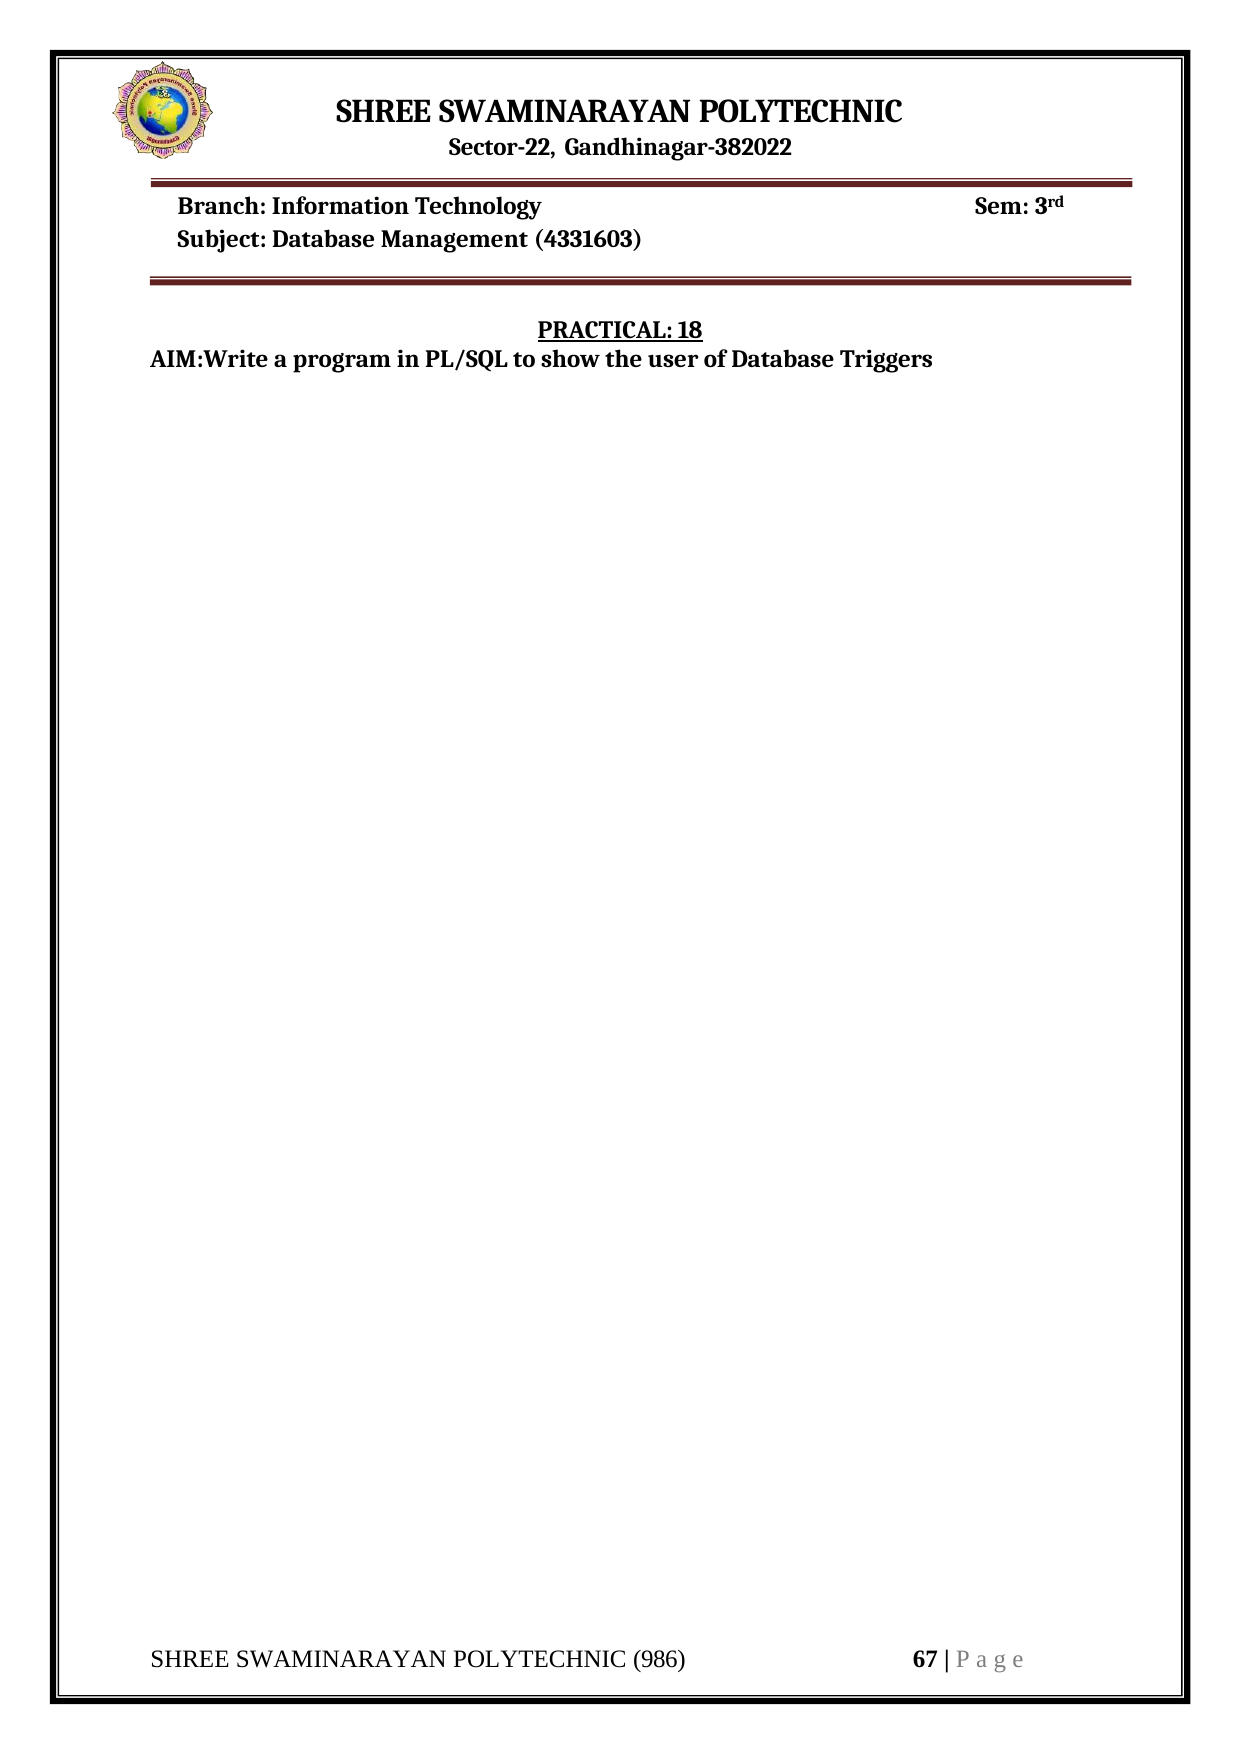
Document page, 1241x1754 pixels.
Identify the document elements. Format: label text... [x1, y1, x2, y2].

picture [112, 61, 213, 159]
subtitle PRACTICAL: 18 [133, 315, 1107, 344]
text AIM:Write a program in PL/SQL to show the user of Database Triggers [150, 344, 1132, 373]
